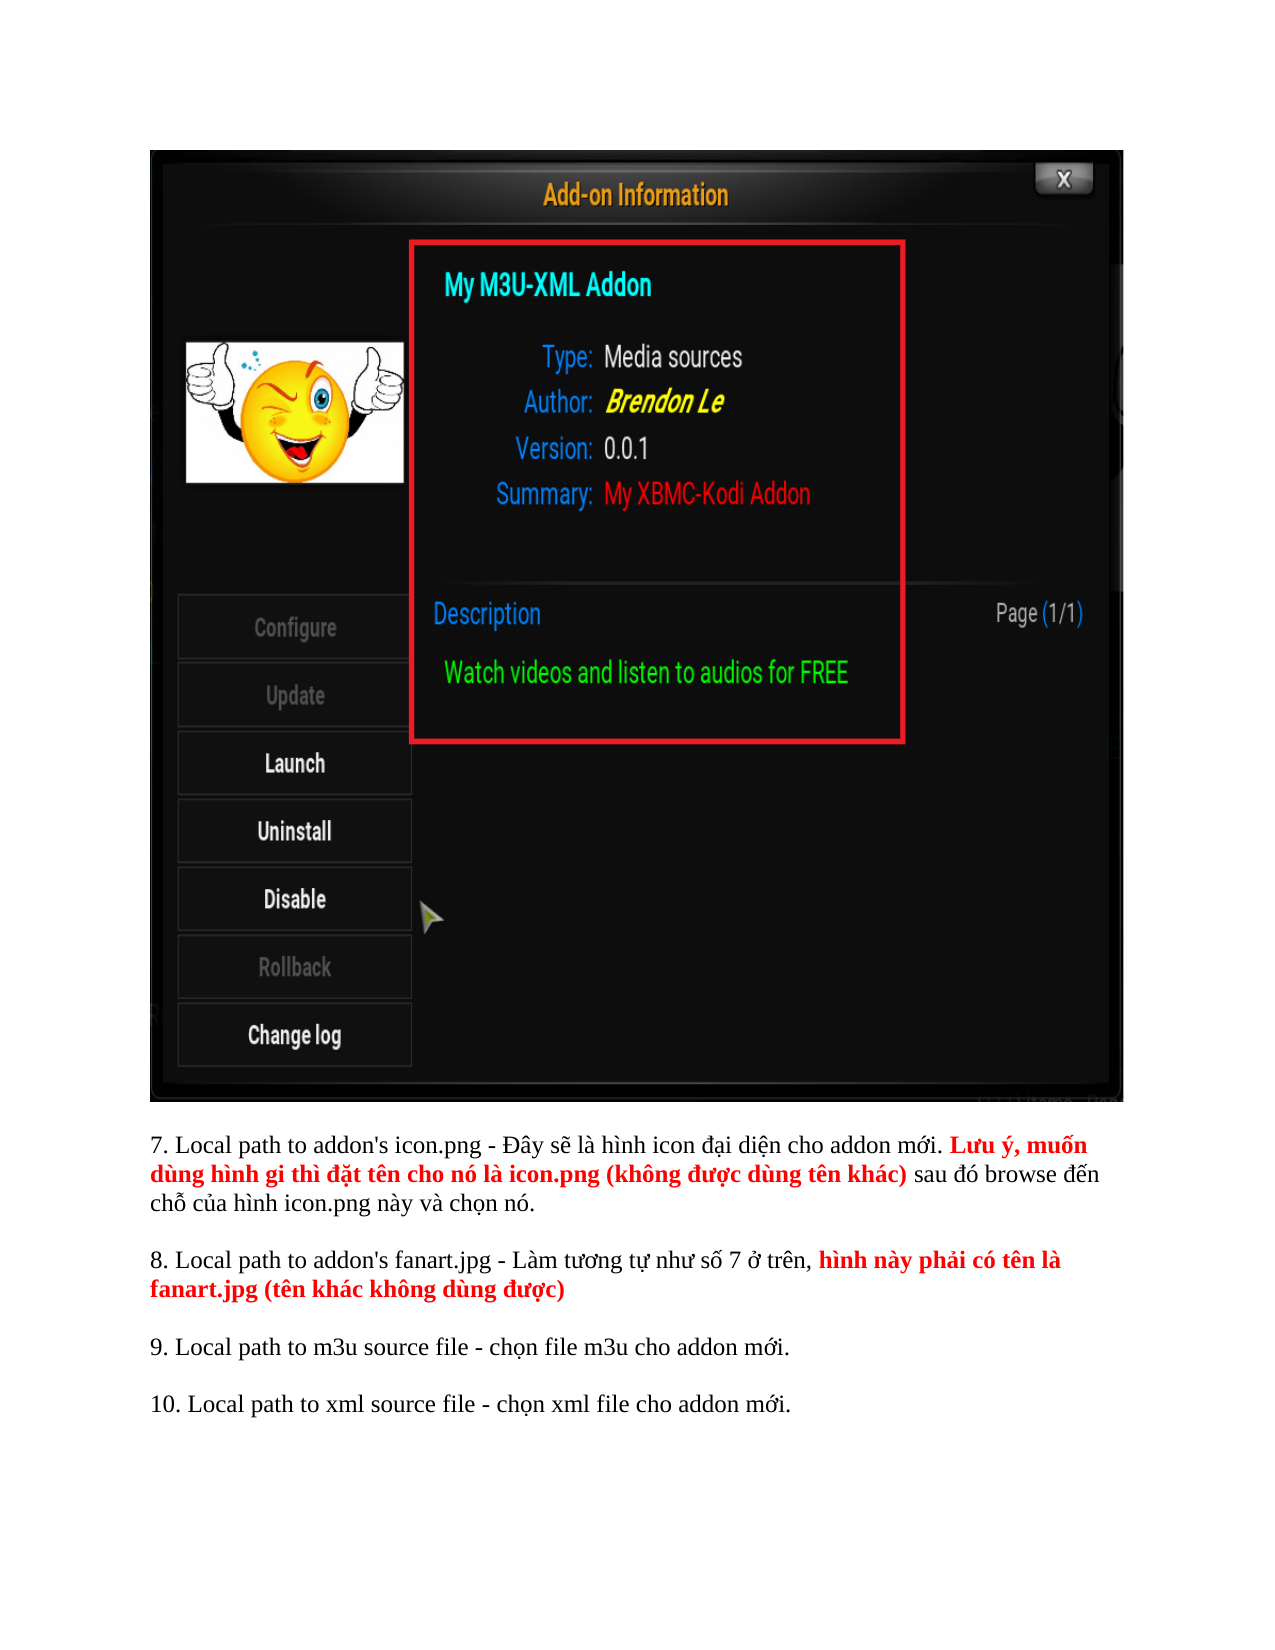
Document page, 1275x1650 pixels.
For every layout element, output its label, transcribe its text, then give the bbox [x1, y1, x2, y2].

picture [150, 150, 1124, 1102]
text 7. Local path to addon's icon.png - Đây sẽ là hình icon đại diện cho addon mới. Lưu ý, muốn dùng hình gi thì đặt tên cho nó là icon.png (không được dùng tên khác) sau đó browse đến chỗ của hình icon.png này và chọn nó. 8. Local path to addon's fanart.jpg - Làm tương tự như số 7 ở trên, hình này phải có tên là fanart.jpg (tên khác không dùng được) 9. Local path to m3u source file - chọn file m3u cho addon mới. 10. Local path to xml source file - chọn xml file cho addon mới. [150, 1130, 1125, 1418]
